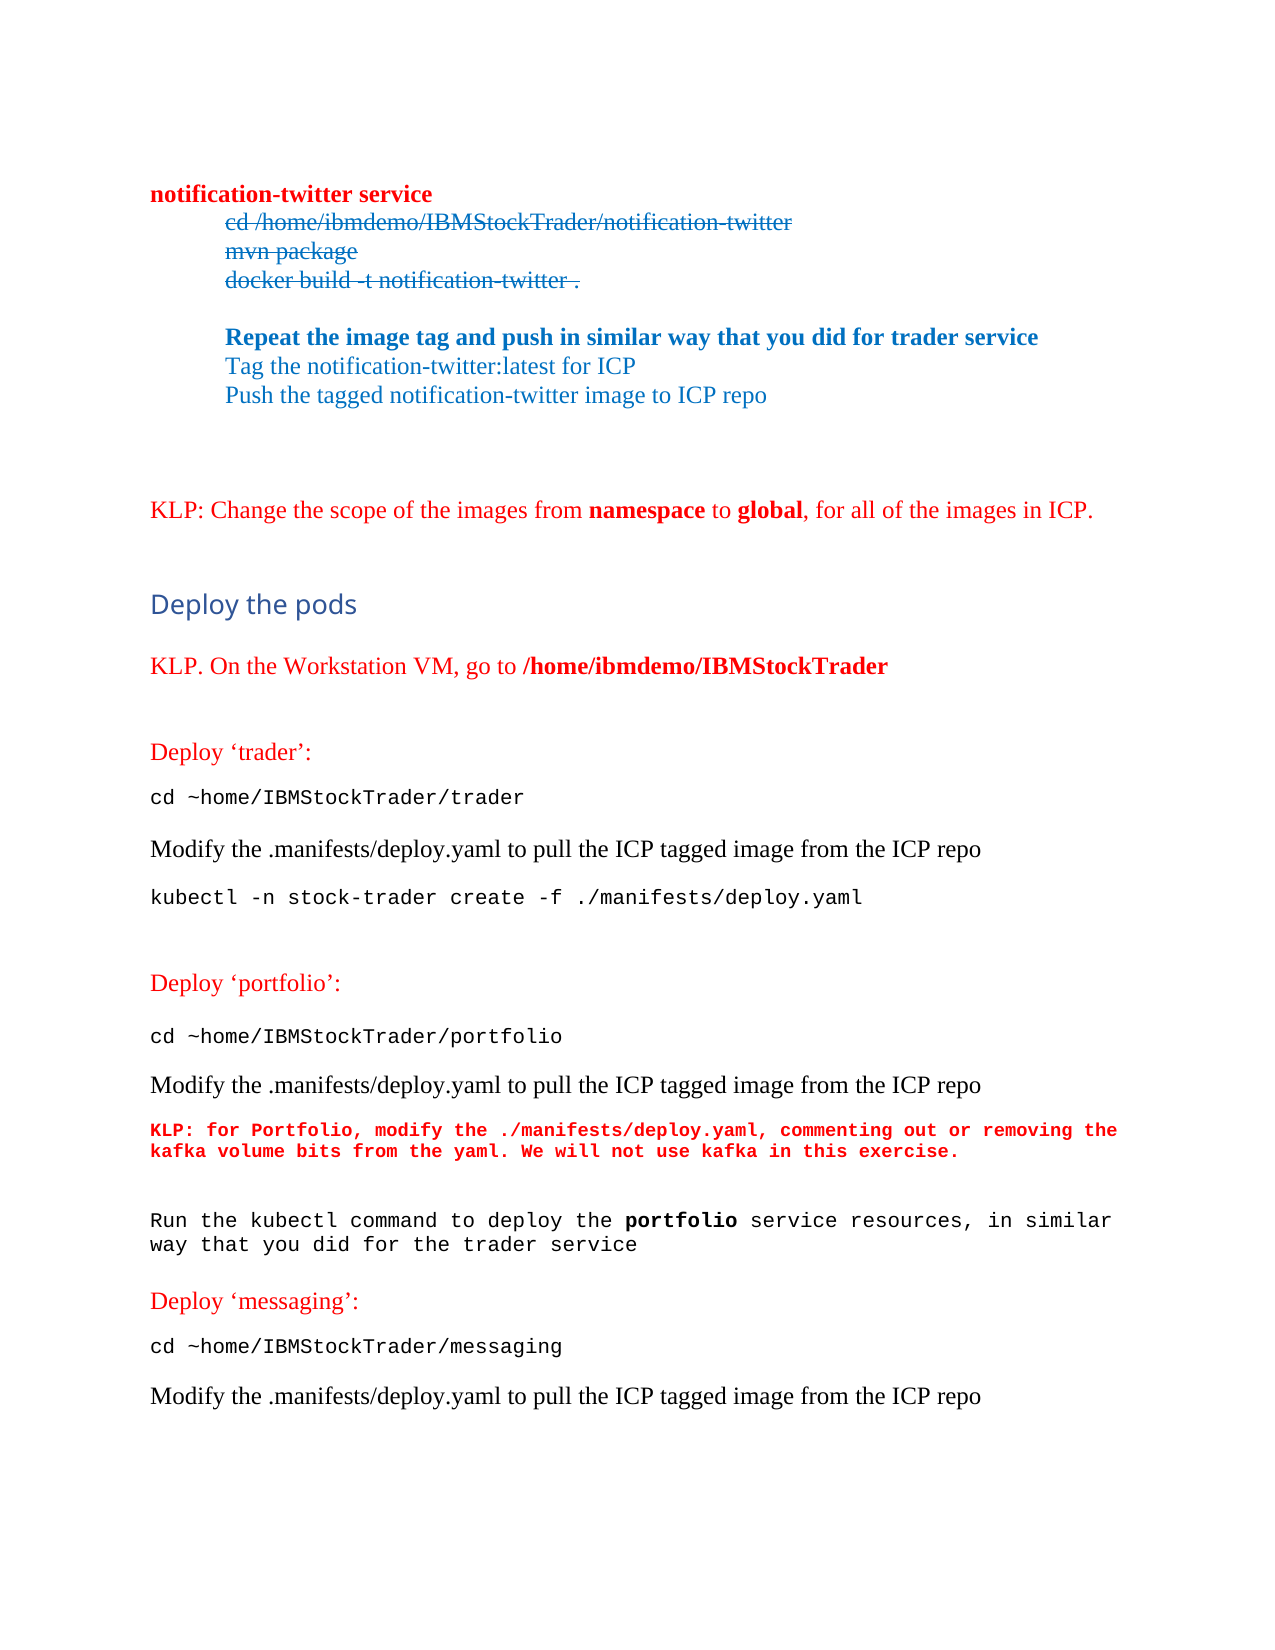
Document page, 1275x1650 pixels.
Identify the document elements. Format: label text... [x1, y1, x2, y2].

text Tag the notification-twitter:latest for ICP [225, 351, 1125, 380]
text Modify the .manifests/deploy.yaml to pull the ICP tagged image from the ICP repo [150, 1071, 1125, 1099]
text KLP: Change the scope of the images from namespace to global, for all of the images in ICP. [150, 495, 1125, 524]
text cd ~home/IBMStockTrader/messaging [150, 1336, 1125, 1360]
text Push the tagged notification-twitter image to ICP repo [225, 380, 1125, 409]
text KLP: for Portfolio, modify the ./manifests/deploy.yaml, commenting out or removing the kafka volume bits from the yaml. We will not use kafka in this exercise. [150, 1121, 1125, 1163]
text cd /home/ibmdemo/IBMStockTrader/notification-twitter [225, 207, 1125, 236]
text mvn package [225, 236, 1125, 265]
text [225, 322, 1125, 351]
text cd ~home/IBMStockTrader/trader [150, 787, 1125, 811]
text notification-twitter service [150, 179, 1125, 207]
text Modify the .manifests/deploy.yaml to pull the ICP tagged image from the ICP repo [150, 834, 1125, 863]
text Modify the .manifests/deploy.yaml to pull the ICP tagged image from the ICP repo [150, 1381, 1125, 1410]
text kubectl -n stock-trader create -f ./manifests/deploy.yaml [150, 887, 1125, 911]
text docker build -t notification-twitter . [225, 265, 1125, 294]
text Run the kubectl command to deploy the portfolio service resources, in similar way that you did for the trader service [150, 1210, 1125, 1258]
text KLP. On the Workstation VM, go to /home/ibmdemo/IBMStockTrader [150, 651, 1125, 680]
text cd ~home/IBMStockTrader/portfolio [150, 1026, 1125, 1049]
text Deploy ‘portfolio’: [150, 968, 1125, 997]
text Deploy ‘trader’: [150, 737, 1125, 766]
text Deploy ‘messaging’: [150, 1286, 1125, 1315]
subtitle Deploy the pods [150, 585, 1125, 622]
